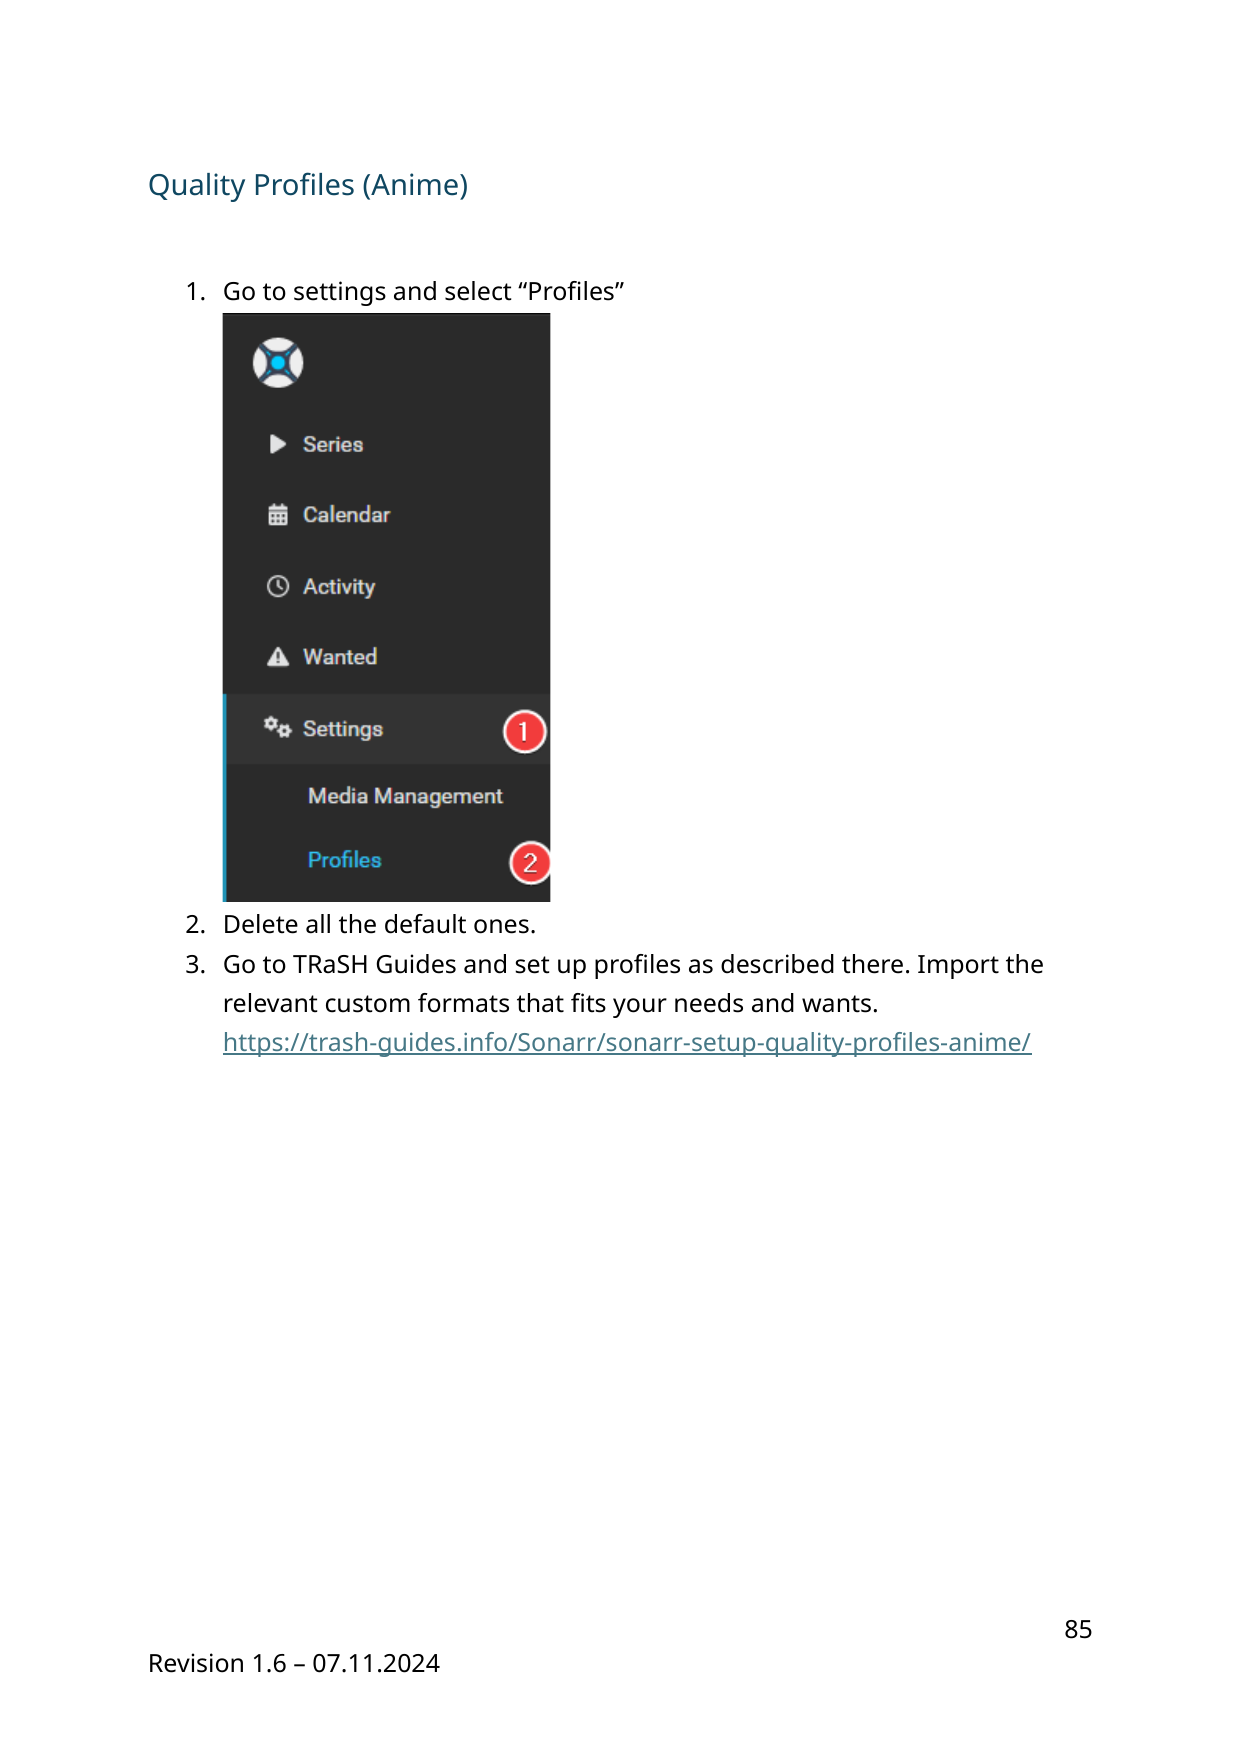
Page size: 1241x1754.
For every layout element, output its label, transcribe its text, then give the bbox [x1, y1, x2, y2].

list Go to settings and select “Profiles” [185, 274, 1093, 308]
list Go to TRaSH Guides and set up profiles as described there. Import the relevant custom formats that fits your needs and wants. [185, 946, 1093, 1019]
list Delete all the default ones. [185, 907, 1093, 941]
subtitle Quality Profiles (Anime) [148, 164, 1093, 204]
picture [222, 313, 551, 902]
list https://trash-guides.info/Sonarr/sonarr-setup-quality-profiles-anime/ [223, 1025, 1093, 1059]
